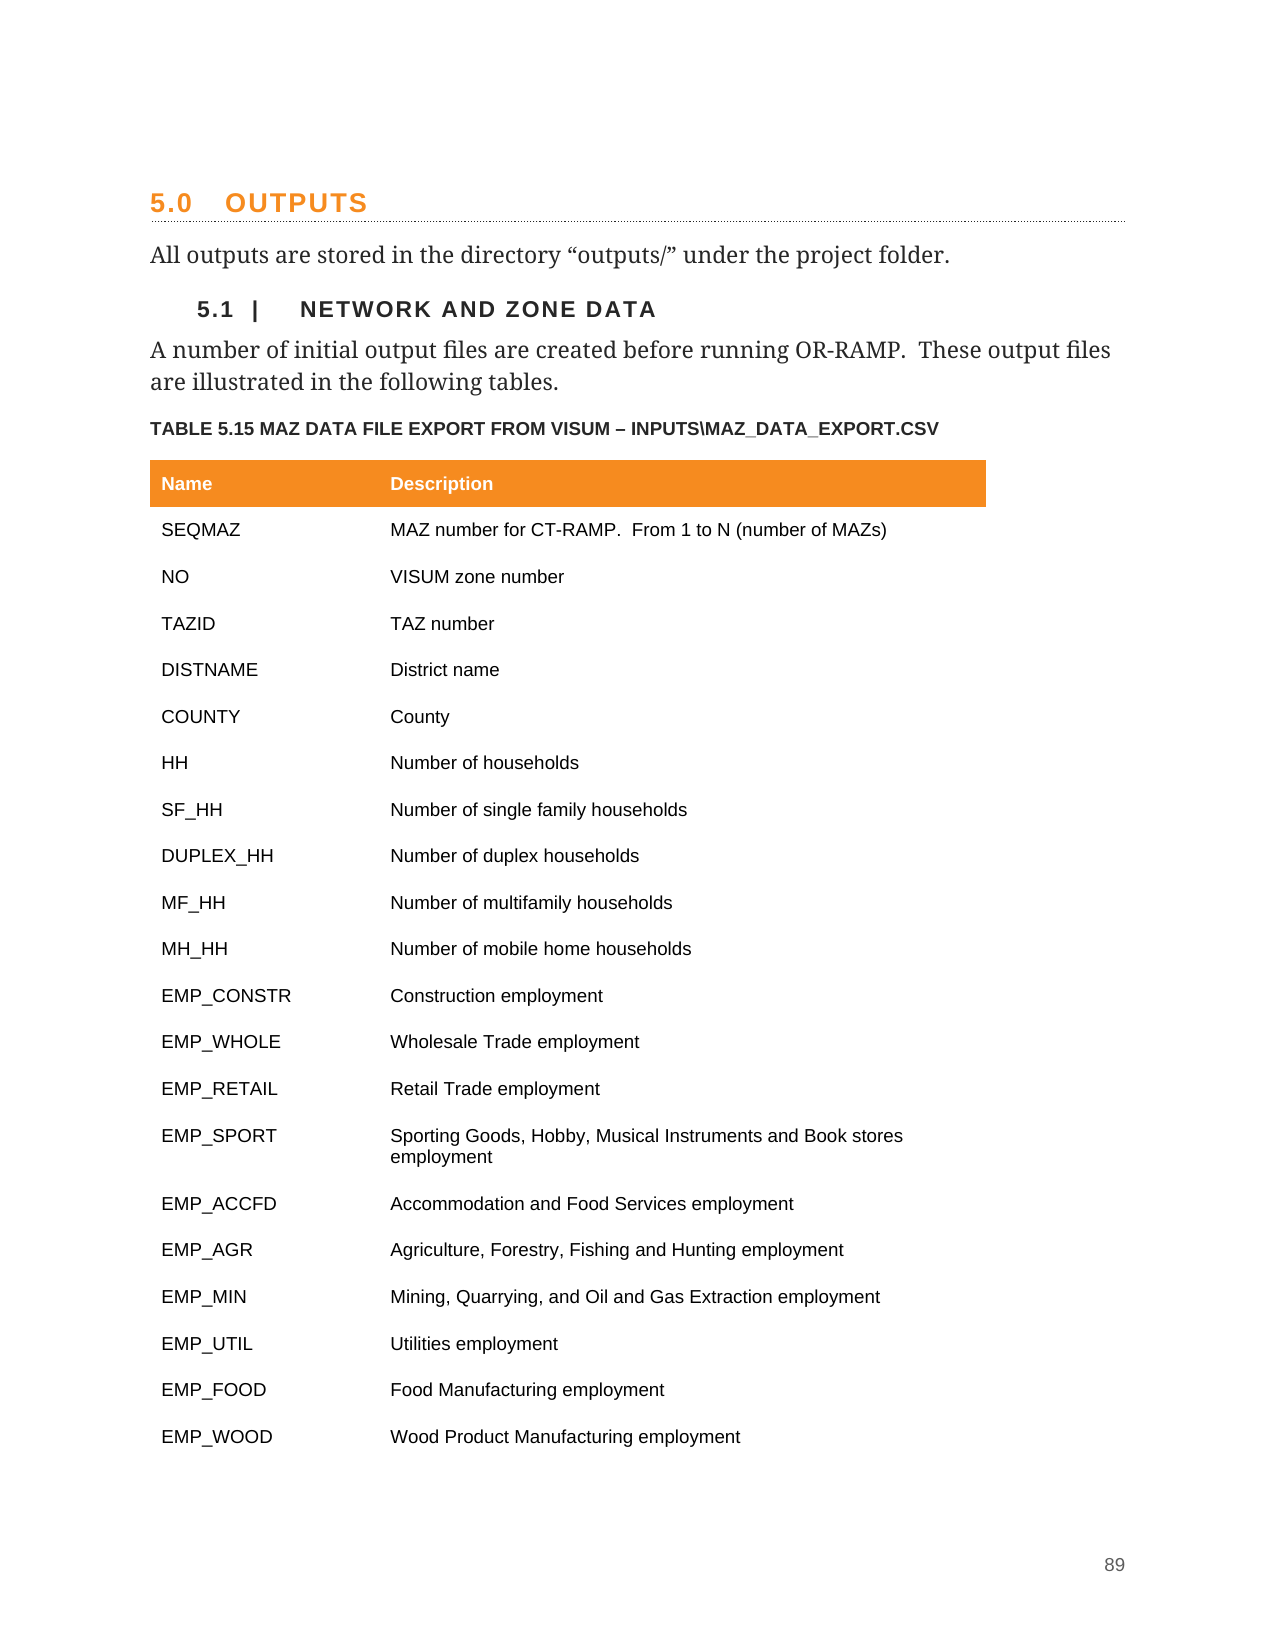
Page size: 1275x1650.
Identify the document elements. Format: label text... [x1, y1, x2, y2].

subtitle Outputs [150, 187, 1125, 222]
subtitle Network and Zone Data [197, 291, 1125, 322]
text A number of initial output files are created before running OR-RAMP. These output files are illustrated in the following tables. [150, 334, 1125, 397]
text All outputs are stored in the directory “outputs/” under the project folder. [150, 238, 1125, 270]
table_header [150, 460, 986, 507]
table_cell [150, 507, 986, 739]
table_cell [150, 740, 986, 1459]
